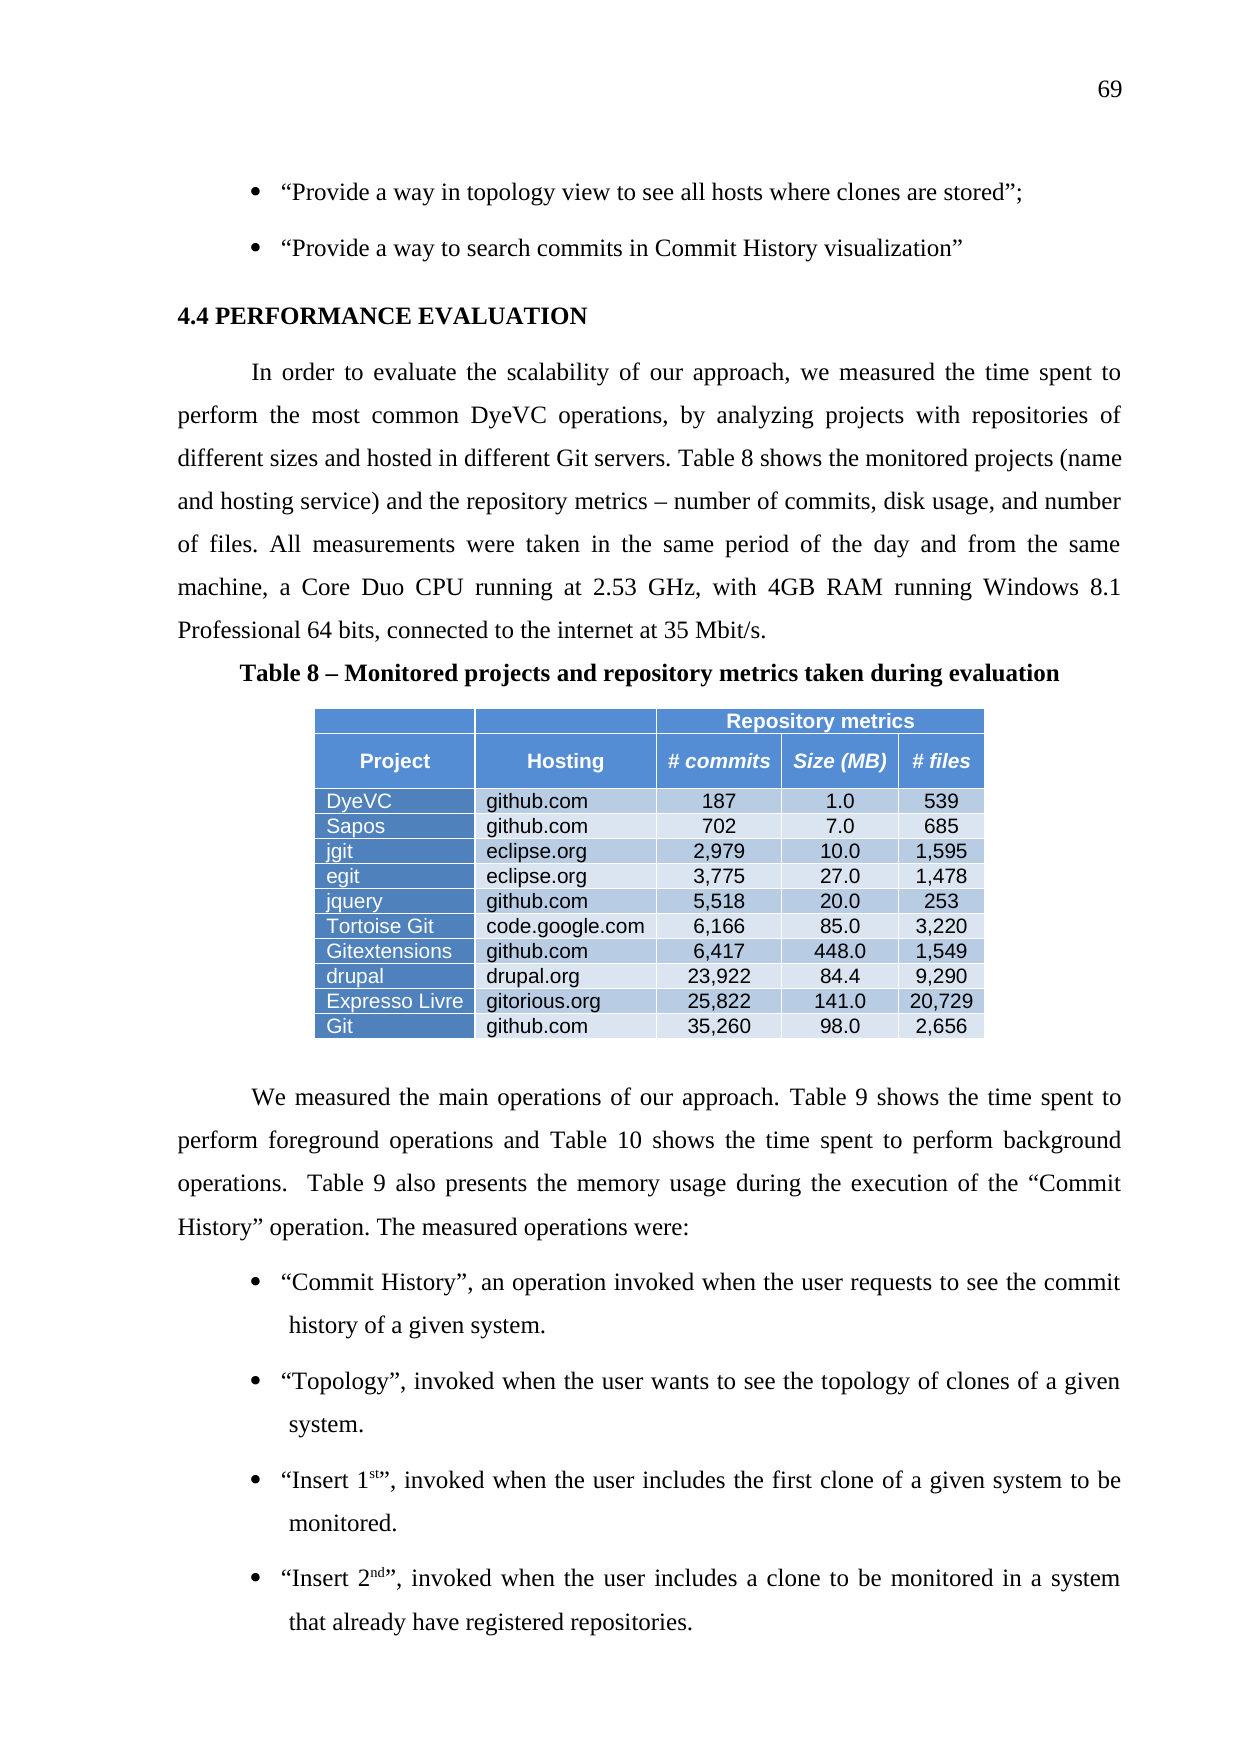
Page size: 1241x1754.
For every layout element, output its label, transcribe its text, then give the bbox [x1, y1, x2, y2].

table_cell drupal [315, 964, 474, 988]
table_cell 702 [657, 814, 781, 838]
text We measured the main operations of our approach. Table 9 shows the time spent to perform foreground operations and Table 10 shows the time spent to perform background operations. Table 9 also presents the memory usage during the execution of the “Commit History” operation. The measured operations were: [177, 1082, 1122, 1240]
text Table 8 – Monitored projects and repository metrics taken during evaluation [177, 658, 1122, 687]
table_cell github.com [476, 889, 656, 913]
table_cell 85.0 [782, 914, 898, 938]
list “Provide a way in topology view to see all hosts where clones are stored”; [251, 177, 1122, 206]
table_cell code.google.com [476, 914, 656, 938]
table_cell 685 [899, 814, 984, 838]
table_cell Expresso Livre [315, 989, 474, 1013]
table_cell 539 [899, 789, 984, 813]
list “Insert 2nd”, invoked when the user includes a clone to be monitored in a system that already have registered repositories. [251, 1563, 1122, 1635]
table_cell github.com [476, 789, 656, 813]
table_cell 253 [899, 889, 984, 913]
table_cell # commits [657, 734, 781, 788]
table_cell github.com [476, 939, 656, 963]
table_cell eclipse.org [476, 839, 656, 863]
text In order to evaluate the scalability of our approach, we measured the time spent to perform the most common DyeVC operations, by analyzing projects with repositories of different sizes and hosted in different Git servers. Table 8 shows the monitored projects (name and hosting service) and the repository metrics – number of commits, disk usage, and number of files. All measurements were taken in the same period of the day and from the same machine, a Core Duo CPU running at 2.53 GHz, with 4GB RAM running Windows 8.1 Professional 64 bits, connected to the internet at 35 Mbit/s. [177, 357, 1122, 644]
table_cell jquery [315, 889, 474, 913]
table_cell 20,729 [899, 989, 984, 1013]
table_cell Size (MB) [782, 734, 898, 788]
table_cell 6,166 [657, 914, 781, 938]
table_cell drupal.org [476, 964, 656, 988]
table_cell jgit [315, 839, 474, 863]
list “Insert 1st”, invoked when the user includes the first clone of a given system to be monitored. [251, 1465, 1122, 1537]
table_cell egit [315, 864, 474, 888]
table_cell 448.0 [782, 939, 898, 963]
table_cell 35,260 [657, 1014, 781, 1038]
table_header [476, 709, 656, 733]
table_header [315, 709, 474, 733]
table_cell 5,518 [657, 889, 781, 913]
list “Provide a way to search commits in Commit History visualization” [251, 233, 1122, 262]
table_cell 1.0 [782, 789, 898, 813]
table_cell Sapos [315, 814, 474, 838]
table_cell 1,478 [899, 864, 984, 888]
table_cell 1,549 [899, 939, 984, 963]
table_cell DyeVC [315, 789, 474, 813]
table_cell 187 [657, 789, 781, 813]
table_cell 3,220 [899, 914, 984, 938]
table_cell 25,822 [657, 989, 781, 1013]
table_cell # files [899, 734, 984, 788]
list “Commit History”, an operation invoked when the user requests to see the commit history of a given system. [251, 1267, 1122, 1339]
table_cell Tortoise Git [315, 914, 474, 938]
table_cell Project [315, 734, 474, 788]
table_cell gitorious.org [476, 989, 656, 1013]
table_cell 98.0 [782, 1014, 898, 1038]
subtitle Performance evaluation [177, 301, 1122, 330]
table_cell 23,922 [657, 964, 781, 988]
table_cell Git [315, 1014, 474, 1038]
table_cell github.com [476, 814, 656, 838]
table_cell 84.4 [782, 964, 898, 988]
table_cell 7.0 [782, 814, 898, 838]
table_cell 3,775 [657, 864, 781, 888]
table_cell 20.0 [782, 889, 898, 913]
list “Topology”, invoked when the user wants to see the topology of clones of a given system. [251, 1366, 1122, 1438]
table_cell 2,979 [657, 839, 781, 863]
table_cell 1,595 [899, 839, 984, 863]
table_cell eclipse.org [476, 864, 656, 888]
table_cell Gitextensions [315, 939, 474, 963]
table_cell 9,290 [899, 964, 984, 988]
table_header Repository metrics [657, 709, 984, 733]
table_cell 6,417 [657, 939, 781, 963]
table_cell 10.0 [782, 839, 898, 863]
table_cell Hosting [476, 734, 656, 788]
table_cell 2,656 [899, 1014, 984, 1038]
table_cell 27.0 [782, 864, 898, 888]
table_cell 141.0 [782, 989, 898, 1013]
table_cell github.com [476, 1014, 656, 1038]
